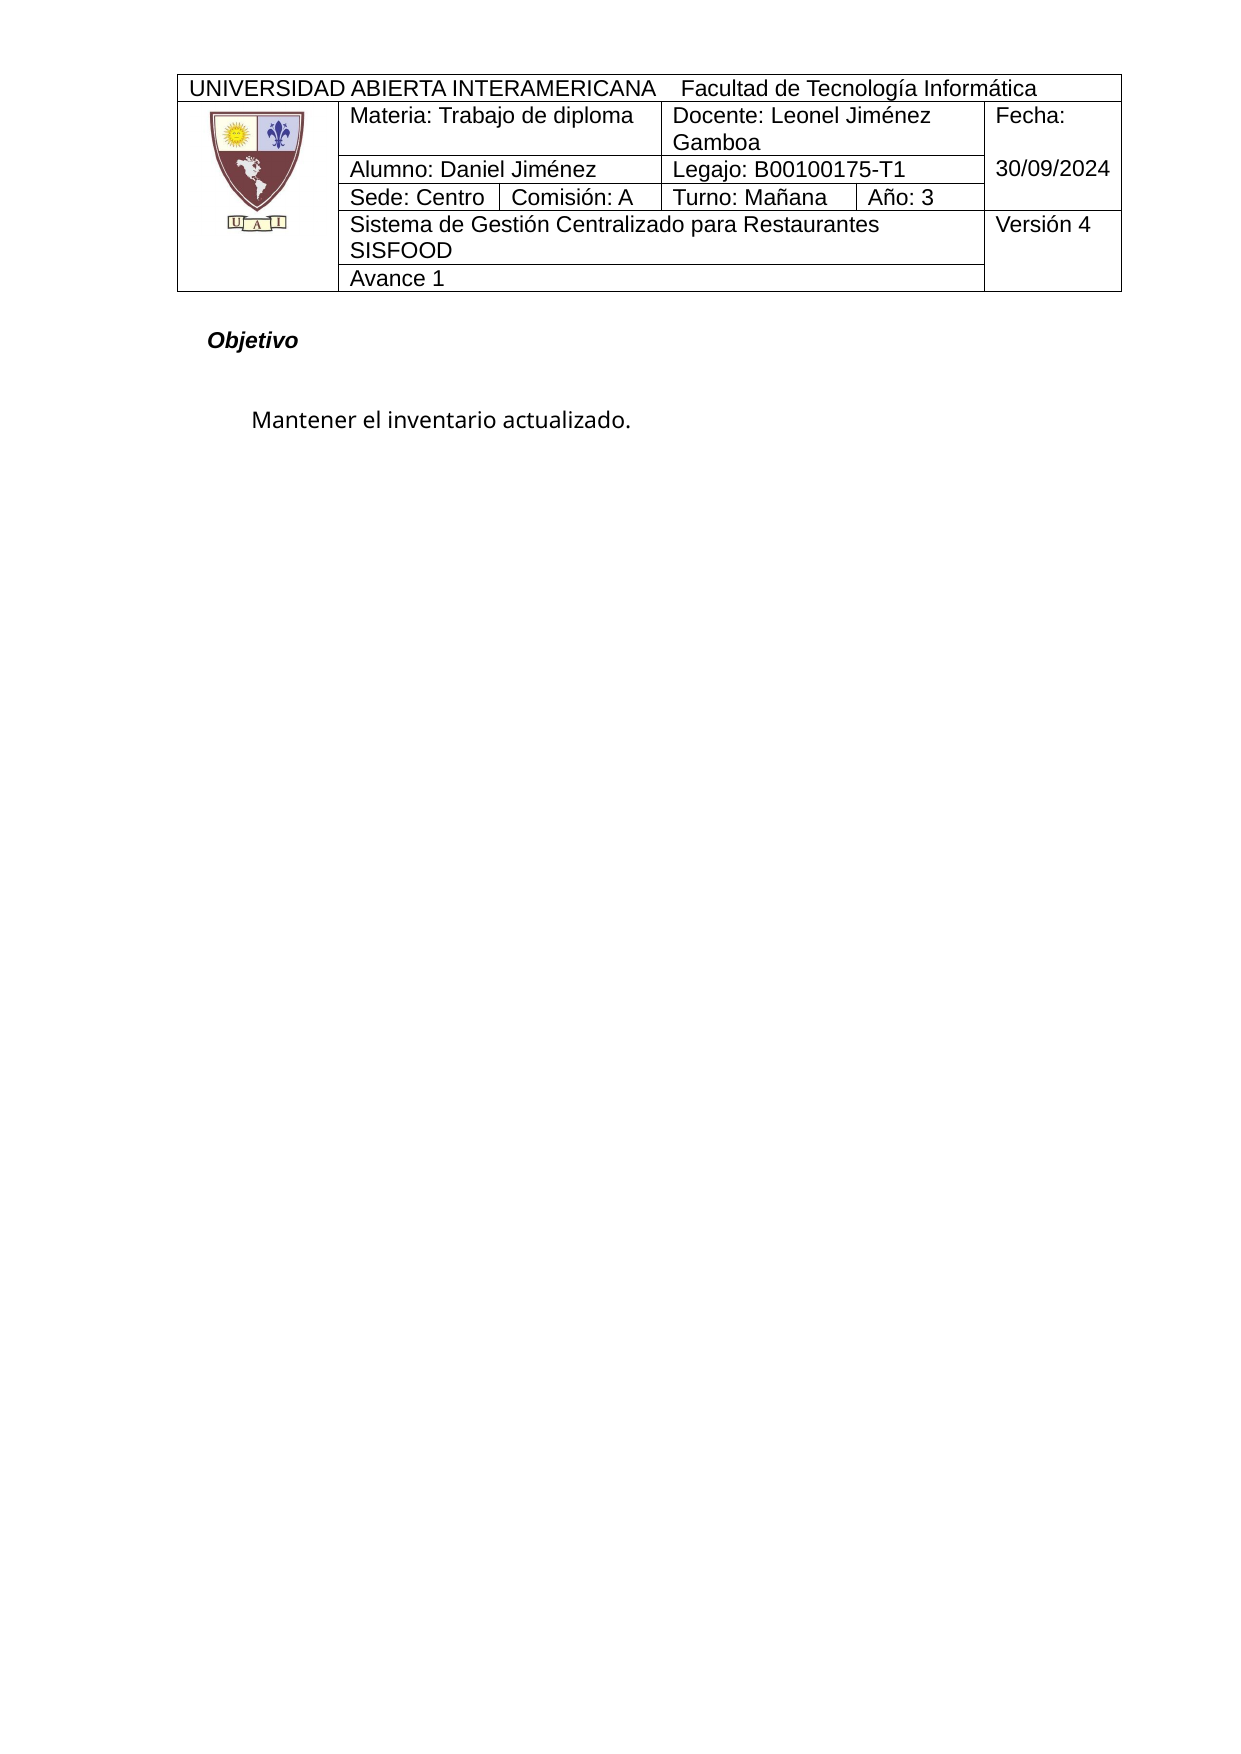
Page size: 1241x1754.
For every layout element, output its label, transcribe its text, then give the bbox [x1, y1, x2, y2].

text Mantener el inventario actualizado. [177, 404, 1122, 436]
picture [188, 102, 327, 236]
subtitle Objetivo [207, 327, 1122, 353]
